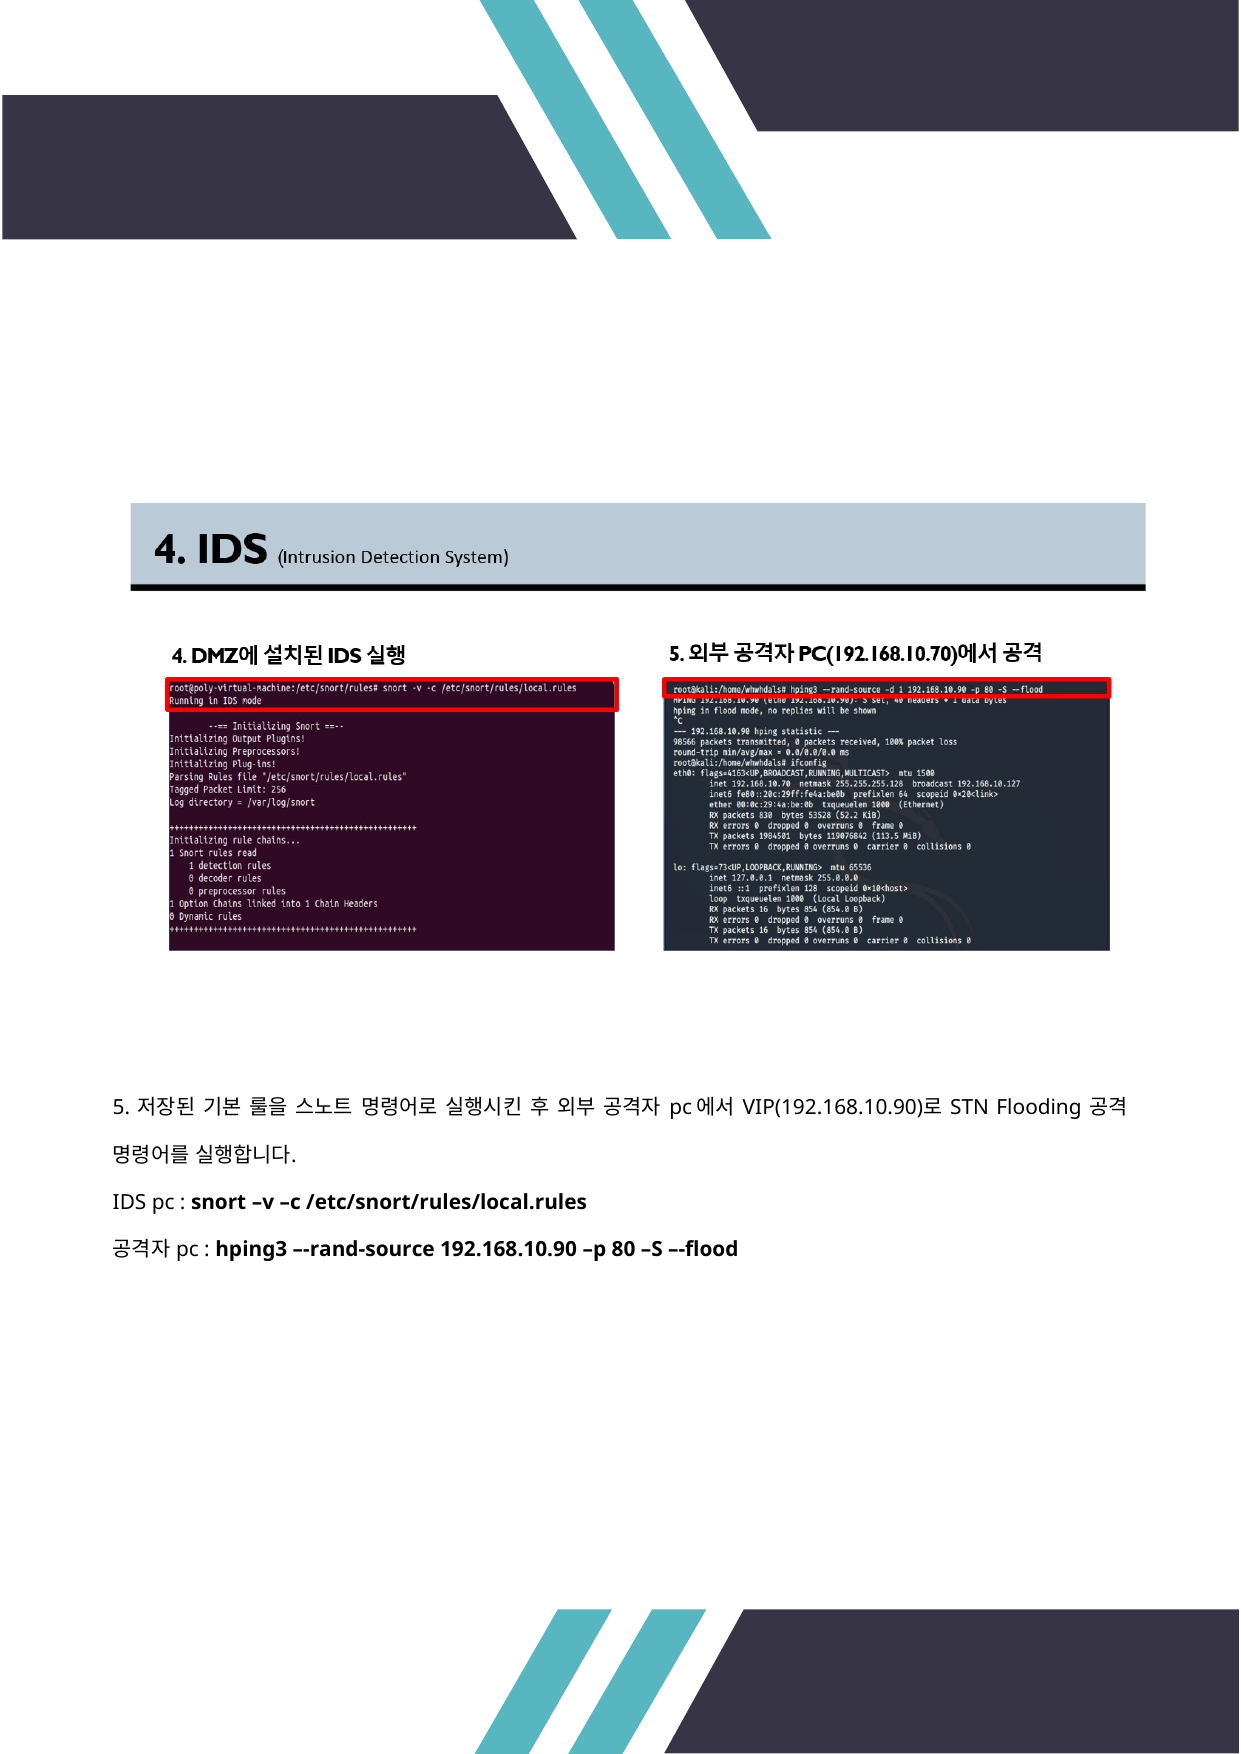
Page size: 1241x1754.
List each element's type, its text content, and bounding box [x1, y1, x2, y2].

picture [130, 503, 1146, 1065]
text 5. 저장된 기본 룰을 스노트 명령어로 실행시킨 후 외부 공격자 pc에서 VIP(192.168.10.90)로 STN Flooding 공격 명령어를 실행합니다. [112, 1090, 1128, 1169]
text IDS pc : snort –v –c /etc/snort/rules/local.rules [112, 1187, 1128, 1215]
text 공격자 pc : hping3 –-rand-source 192.168.10.90 –p 80 –S –-flood [112, 1232, 1128, 1263]
